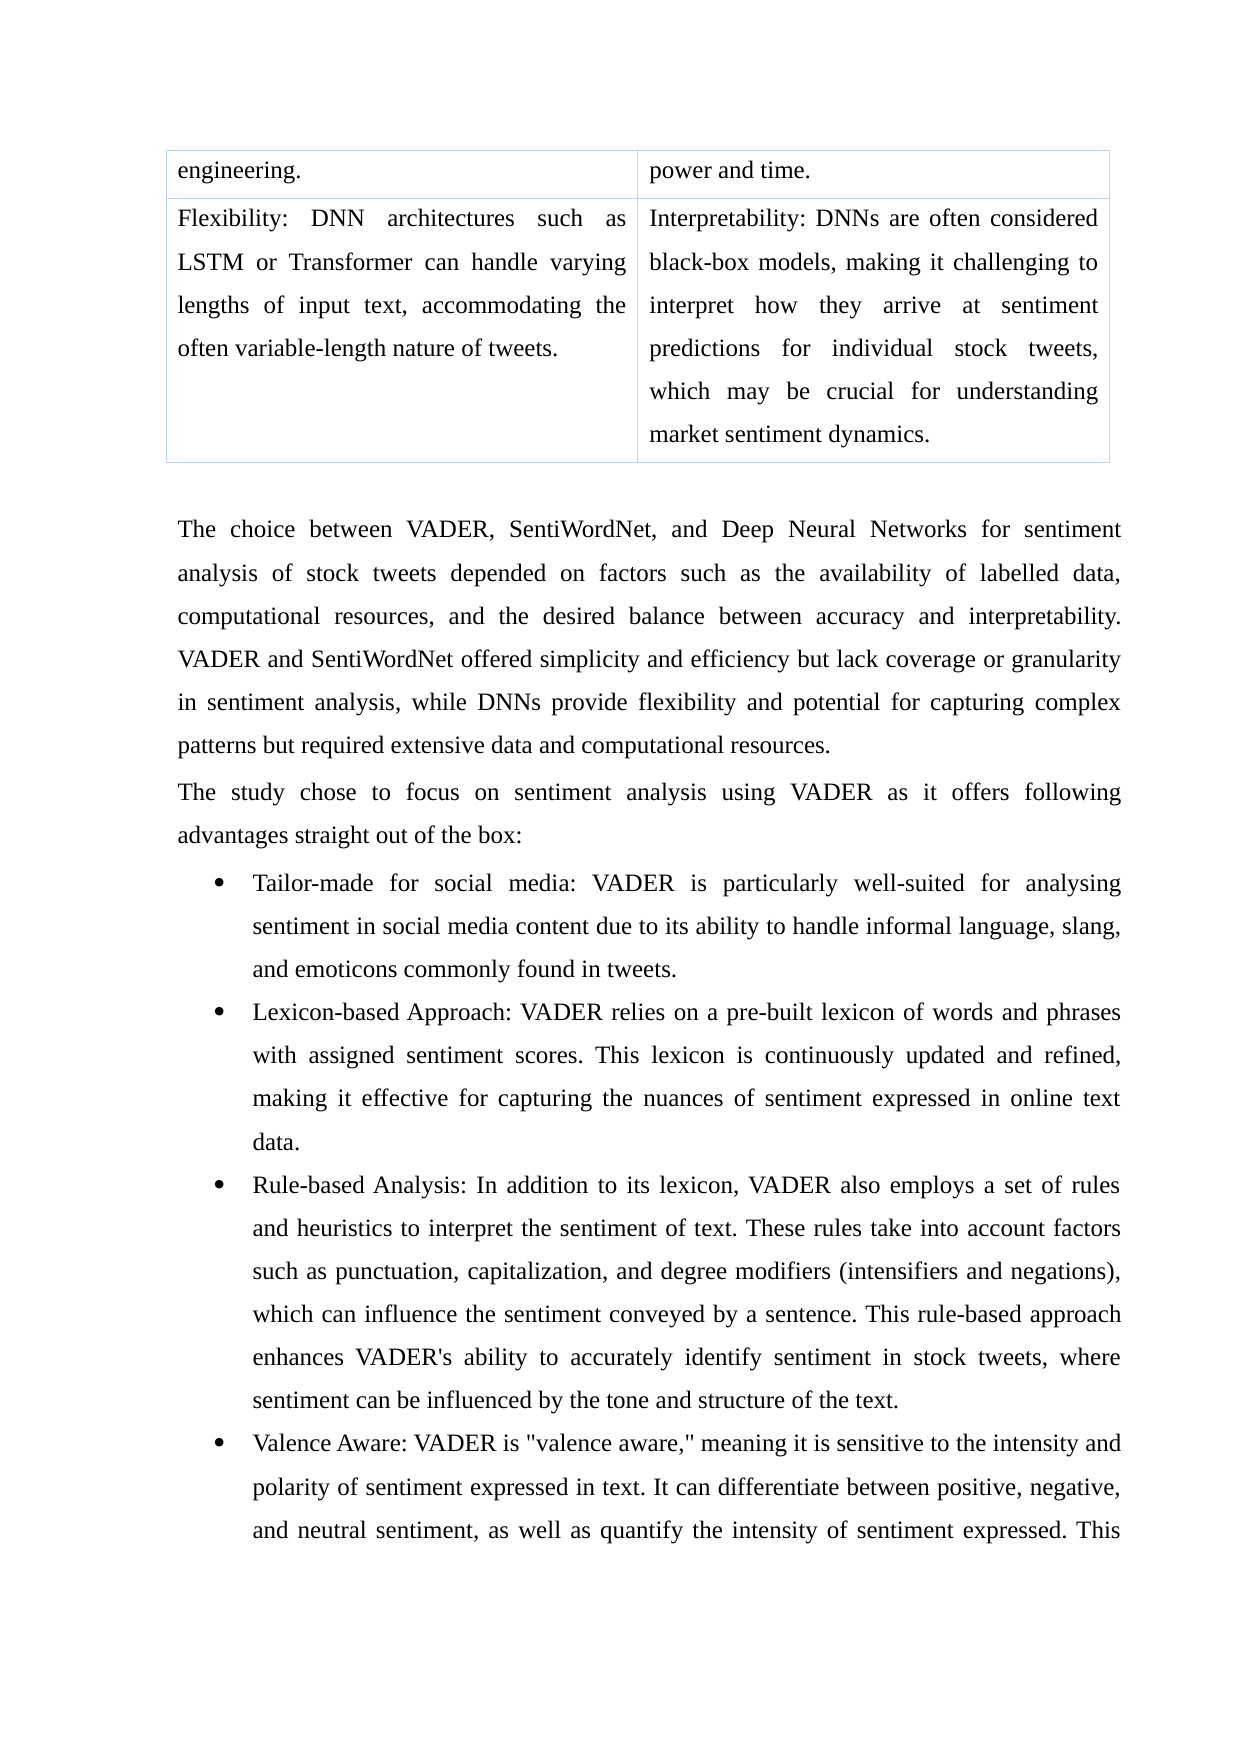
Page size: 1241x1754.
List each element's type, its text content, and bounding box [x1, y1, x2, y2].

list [215, 1428, 1122, 1543]
list Lexicon-based Approach: VADER relies on a pre-built lexicon of words and phrases with assigned sentiment scores. This lexicon is continuously updated and refined, making it effective for capturing the nuances of sentiment expressed in online text data. [215, 997, 1122, 1155]
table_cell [167, 151, 637, 198]
list Rule-based Analysis: In addition to its lexicon, VADER also employs a set of rules and heuristics to interpret the sentiment of text. These rules take into account factors such as punctuation, capitalization, and degree modifiers (intensifiers and negations), which can influence the sentiment conveyed by a sentence. This rule-based approach enhances VADER's ability to accurately identify sentiment in stock tweets, where sentiment can be influenced by the tone and structure of the text. [215, 1170, 1122, 1414]
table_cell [638, 151, 1109, 198]
list Tailor-made for social media: VADER is particularly well-suited for analysing sentiment in social media content due to its ability to handle informal language, slang, and emoticons commonly found in tweets. [215, 868, 1122, 983]
table_cell Flexibility: DNN architectures such as LSTM or Transformer can handle varying lengths of input text, accommodating the often variable-length nature of tweets. [167, 199, 637, 462]
text The choice between VADER, SentiWordNet, and Deep Neural Networks for sentiment analysis of stock tweets depended on factors such as the availability of labelled data, computational resources, and the desired balance between accuracy and interpretability. VADER and SentiWordNet offered simplicity and efficiency but lack coverage or granularity in sentiment analysis, while DNNs provide flexibility and potential for capturing complex patterns but required extensive data and computational resources. [177, 514, 1122, 759]
text The study chose to focus on sentiment analysis using VADER as it offers following advantages straight out of the box: [177, 777, 1122, 849]
table_cell Interpretability: DNNs are often considered black-box models, making it challenging to interpret how they arrive at sentiment predictions for individual stock tweets, which may be crucial for understanding market sentiment dynamics. [638, 199, 1109, 462]
